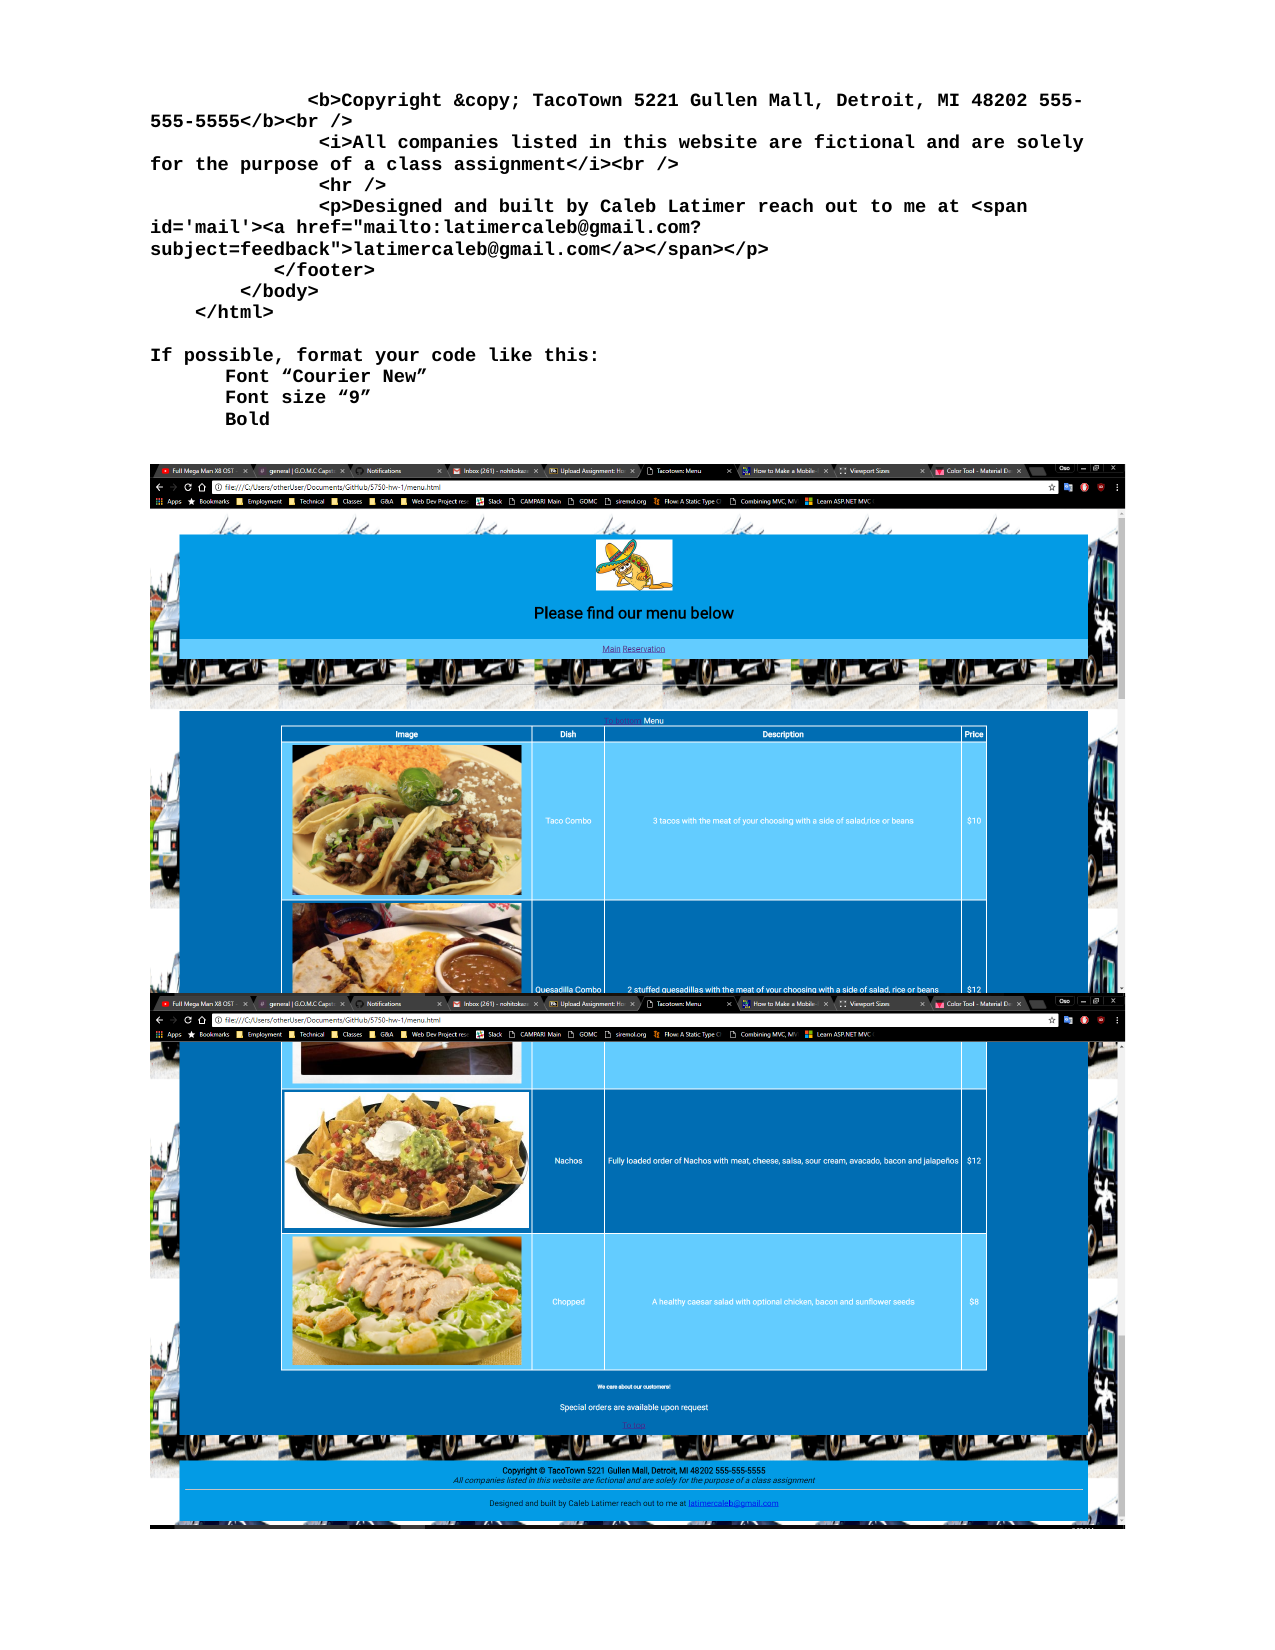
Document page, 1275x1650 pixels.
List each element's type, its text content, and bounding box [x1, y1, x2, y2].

picture [150, 464, 1125, 1529]
text <hr /> [150, 176, 1125, 197]
text <i>All companies listed in this website are fictional and are solely for the purpose of a class assignment</i><br /> [150, 133, 1125, 176]
text <p>Designed and built by Caleb Latimer reach out to me at <span id='mail'><a href="mailto:latimercaleb@gmail.com?subject=feedback">latimercaleb@gmail.com</a></span></p> [150, 197, 1125, 261]
text Font size “9” [150, 388, 1125, 409]
text Font “Courier New” [150, 367, 1125, 388]
text </html> [150, 303, 1125, 324]
text <b>Copyright &copy; TacoTown 5221 Gullen Mall, Detroit, MI 48202 555-555-5555</b><br /> [150, 91, 1125, 133]
text If possible, format your code like this: [150, 346, 1125, 367]
text </body> [150, 282, 1125, 303]
text </footer> [150, 261, 1125, 282]
text Bold [150, 409, 1125, 431]
